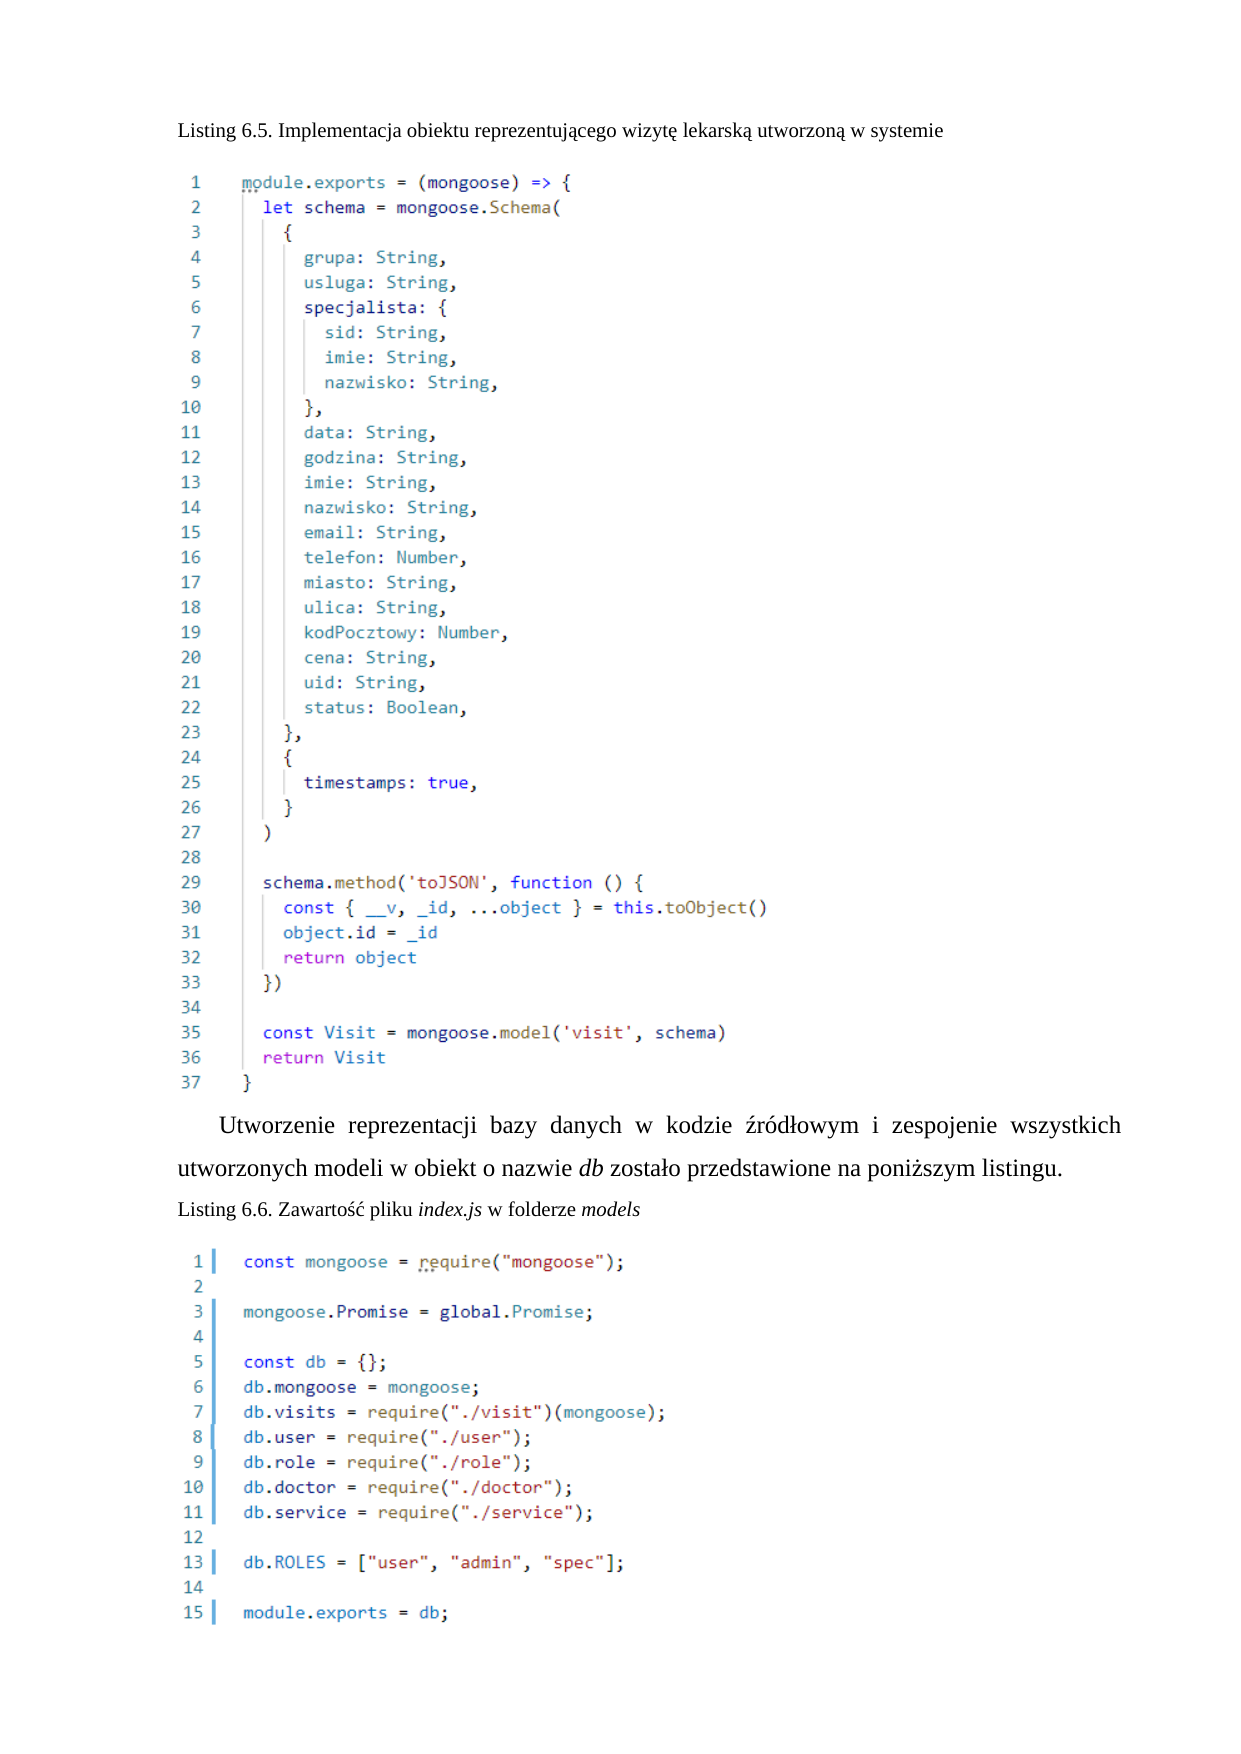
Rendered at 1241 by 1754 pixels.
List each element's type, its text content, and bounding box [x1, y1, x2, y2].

text Listing 6.5. Implementacja obiektu reprezentującego wizytę lekarską utworzoną w systemie [177, 118, 1122, 142]
picture [177, 1245, 689, 1626]
text Utworzenie reprezentacji bazy danych w kodzie źródłowym i zespojenie wszystkich utworzonych modeli w obiekt o nazwie db zostało przedstawione na poniższym listingu. [177, 1110, 1122, 1182]
picture [177, 167, 775, 1096]
text Listing 6.6. Zawartość pliku index.js w folderze models [177, 1197, 1122, 1221]
